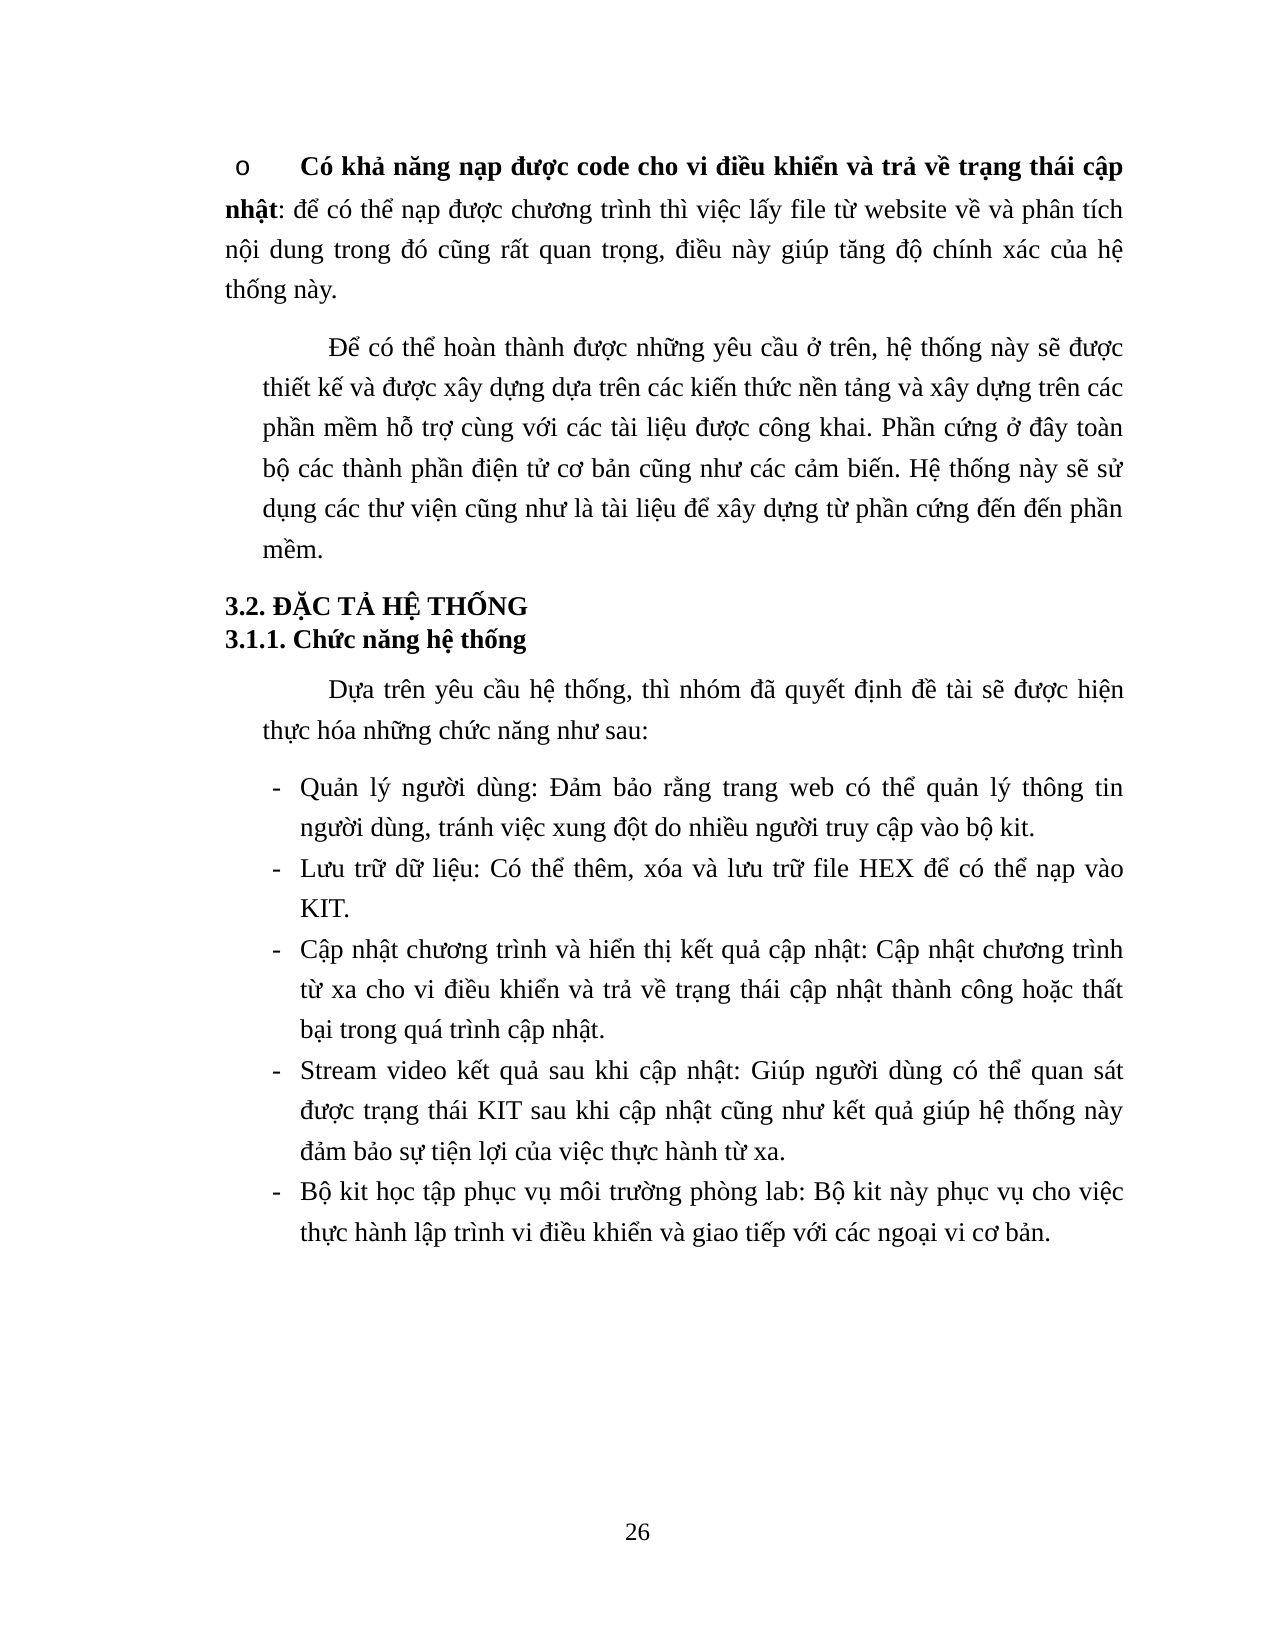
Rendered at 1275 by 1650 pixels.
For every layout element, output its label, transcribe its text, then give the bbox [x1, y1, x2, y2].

list Có khả năng nạp được code cho vi điều khiển và trả về trạng thái cập nhật: để có thể nạp được chương trình thì việc lấy file từ website về và phân tích nội dung trong đó cũng rất quan trọng, điều này giúp tăng độ chính xác của hệ thống này. [225, 150, 1125, 305]
list Quản lý người dùng: Đảm bảo rằng trang web có thể quản lý thông tin người dùng, tránh việc xung đột do nhiều người truy cập vào bộ kit. [272, 771, 1125, 843]
text Để có thể hoàn thành được những yêu cầu ở trên, hệ thống này sẽ được thiết kế và được xây dựng dựa trên các kiến thức nền tảng và xây dựng trên các phần mềm hỗ trợ cùng với các tài liệu được công khai. Phần cứng ở đây toàn bộ các thành phần điện tử cơ bản cũng như các cảm biến. Hệ thống này sẽ sử dụng các thư viện cũng như là tài liệu để xây dựng từ phần cứng đến đến phần mềm. [262, 331, 1125, 564]
list ĐẶC TẢ HỆ THỐNG [225, 590, 1125, 621]
list Cập nhật chương trình và hiển thị kết quả cập nhật: Cập nhật chương trình từ xa cho vi điều khiển và trả về trạng thái cập nhật thành công hoặc thất bại trong quá trình cập nhật. [272, 933, 1125, 1045]
text Dựa trên yêu cầu hệ thống, thì nhóm đã quyết định đề tài sẽ được hiện thực hóa những chức năng như sau: [262, 673, 1125, 745]
list Lưu trữ dữ liệu: Có thể thêm, xóa và lưu trữ file HEX để có thể nạp vào KIT. [272, 852, 1125, 923]
list Chức năng hệ thống [225, 623, 1125, 654]
list Stream video kết quả sau khi cập nhật: Giúp người dùng có thể quan sát được trạng thái KIT sau khi cập nhật cũng như kết quả giúp hệ thống này đảm bảo sự tiện lợi của việc thực hành từ xa. [272, 1054, 1125, 1166]
list Bộ kit học tập phục vụ môi trường phòng lab: Bộ kit này phục vụ cho việc thực hành lập trình vi điều khiển và giao tiếp với các ngoại vi cơ bản. [272, 1175, 1125, 1247]
